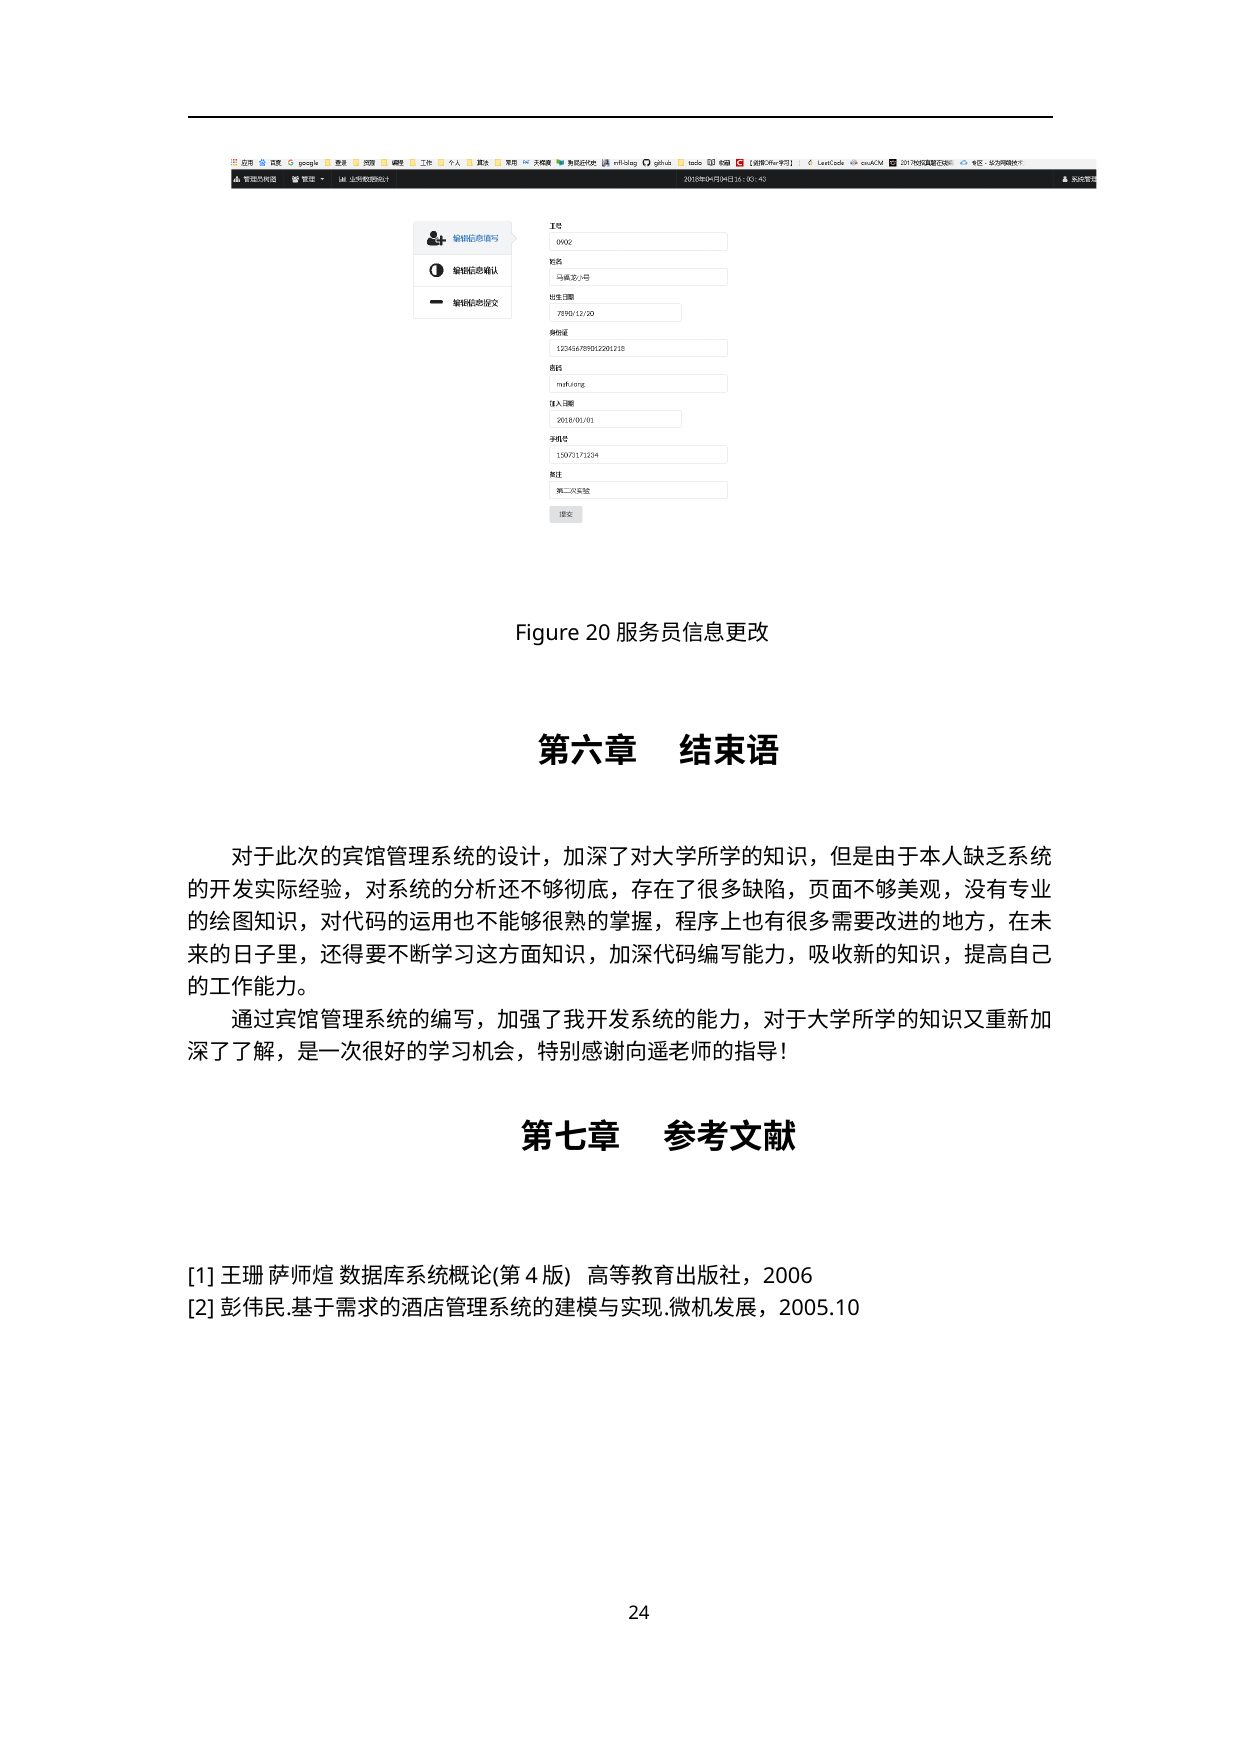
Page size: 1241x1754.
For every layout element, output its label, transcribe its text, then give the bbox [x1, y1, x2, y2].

text 对于此次的宾馆管理系统的设计，加深了对大学所学的知识，但是由于本人缺乏系统的开发实际经验，对系统的分析还不够彻底，存在了很多缺陷，页面不够美观，没有专业的绘图知识，对代码的运用也不能够很熟的掌握，程序上也有很多需要改进的地方，在未来的日子里，还得要不断学习这方面知识，加深代码编写能力，吸收新的知识，提高自己的工作能力。 [187, 839, 1053, 1001]
text Figure 20 服务员信息更改 [187, 615, 1053, 647]
text 结束语 [264, 715, 1053, 780]
text [1] 王珊 萨师煊 数据库系统概论(第4版) 高等教育出版社，2006 [187, 1257, 1053, 1290]
text 通过宾馆管理系统的编写，加强了我开发系统的能力，对于大学所学的知识又重新加深了了解，是一次很好的学习机会，特别感谢向遥老师的指导！ [187, 1001, 1053, 1066]
text [2] 彭伟民.基于需求的酒店管理系统的建模与实现.微机发展，2005.10 [187, 1290, 1053, 1322]
text 参考文献 [264, 1102, 1053, 1167]
picture [231, 159, 1097, 595]
